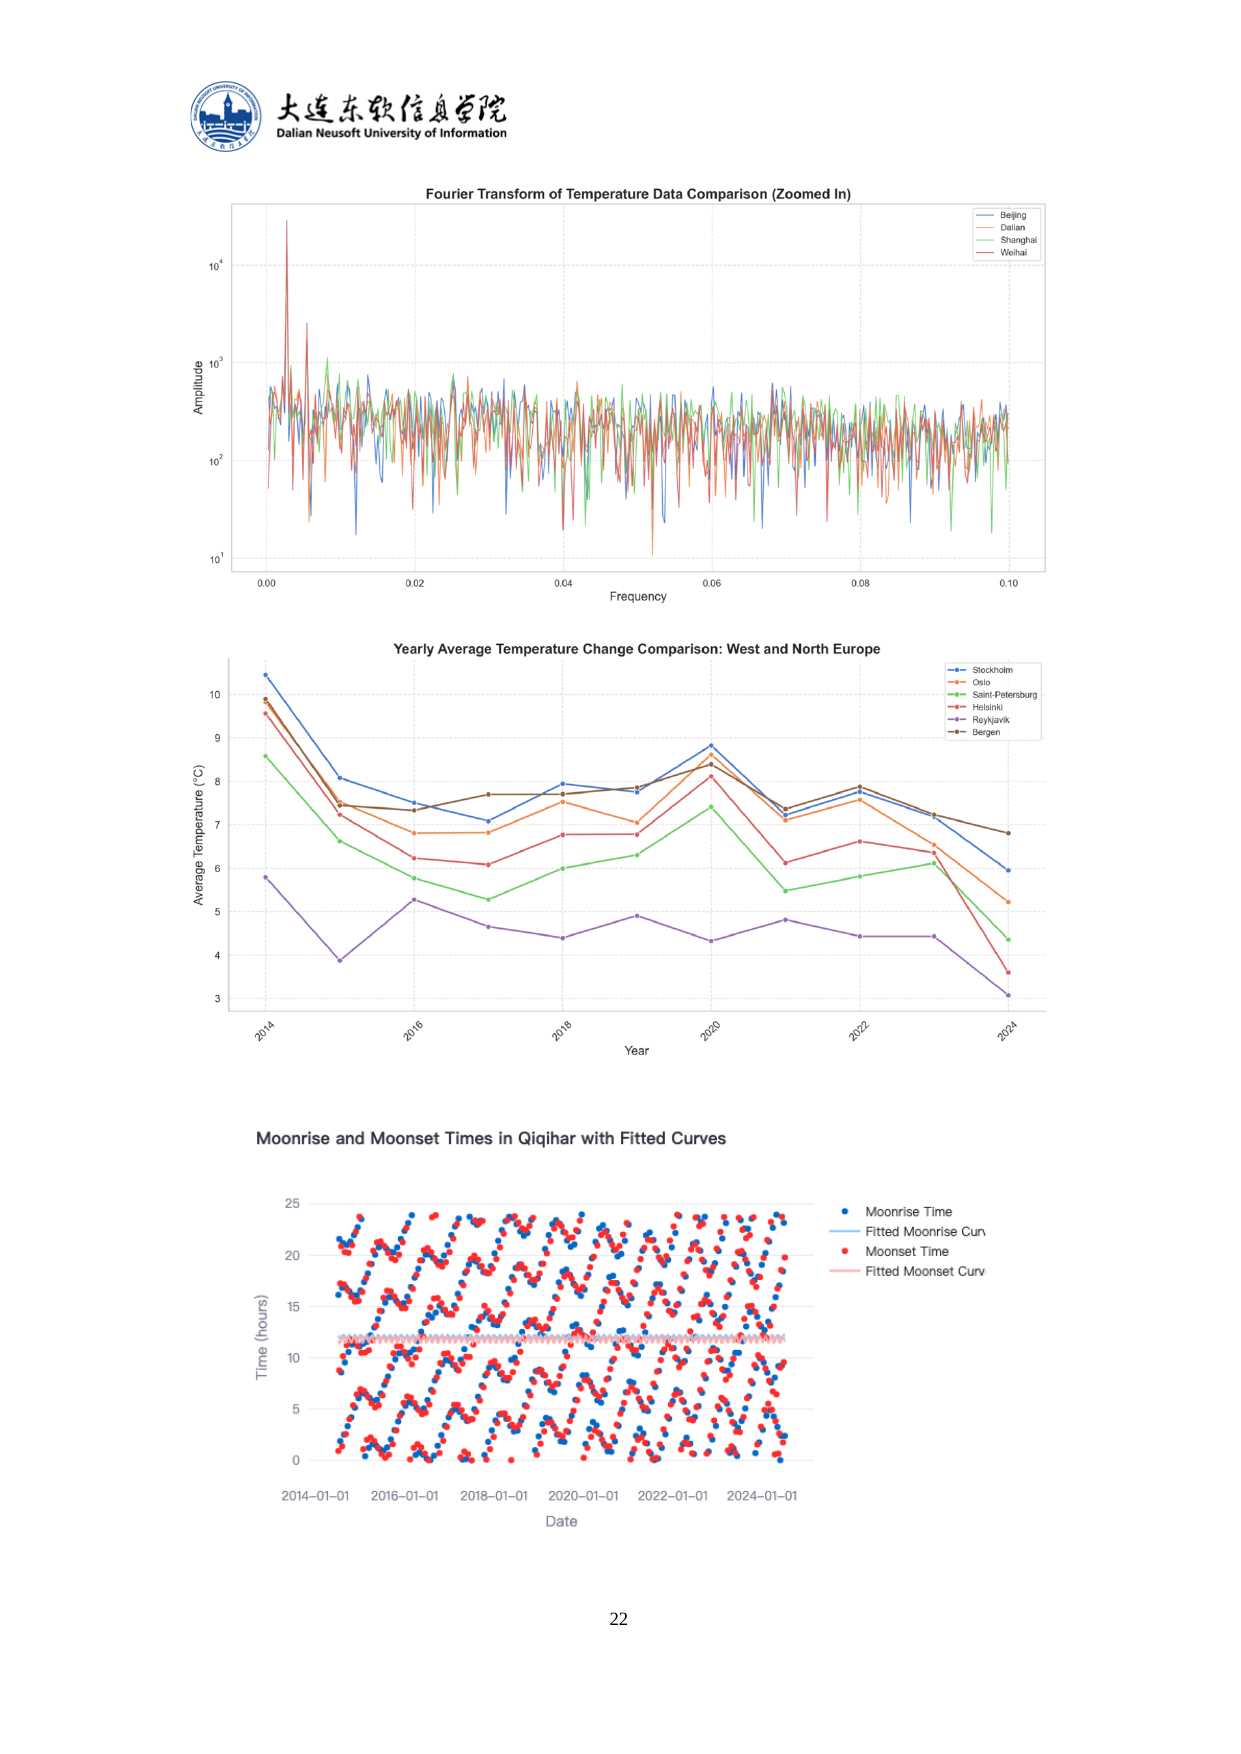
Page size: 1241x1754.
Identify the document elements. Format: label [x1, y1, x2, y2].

picture [252, 1092, 986, 1562]
picture [187, 182, 1050, 609]
picture [187, 637, 1050, 1063]
picture [190, 81, 507, 152]
